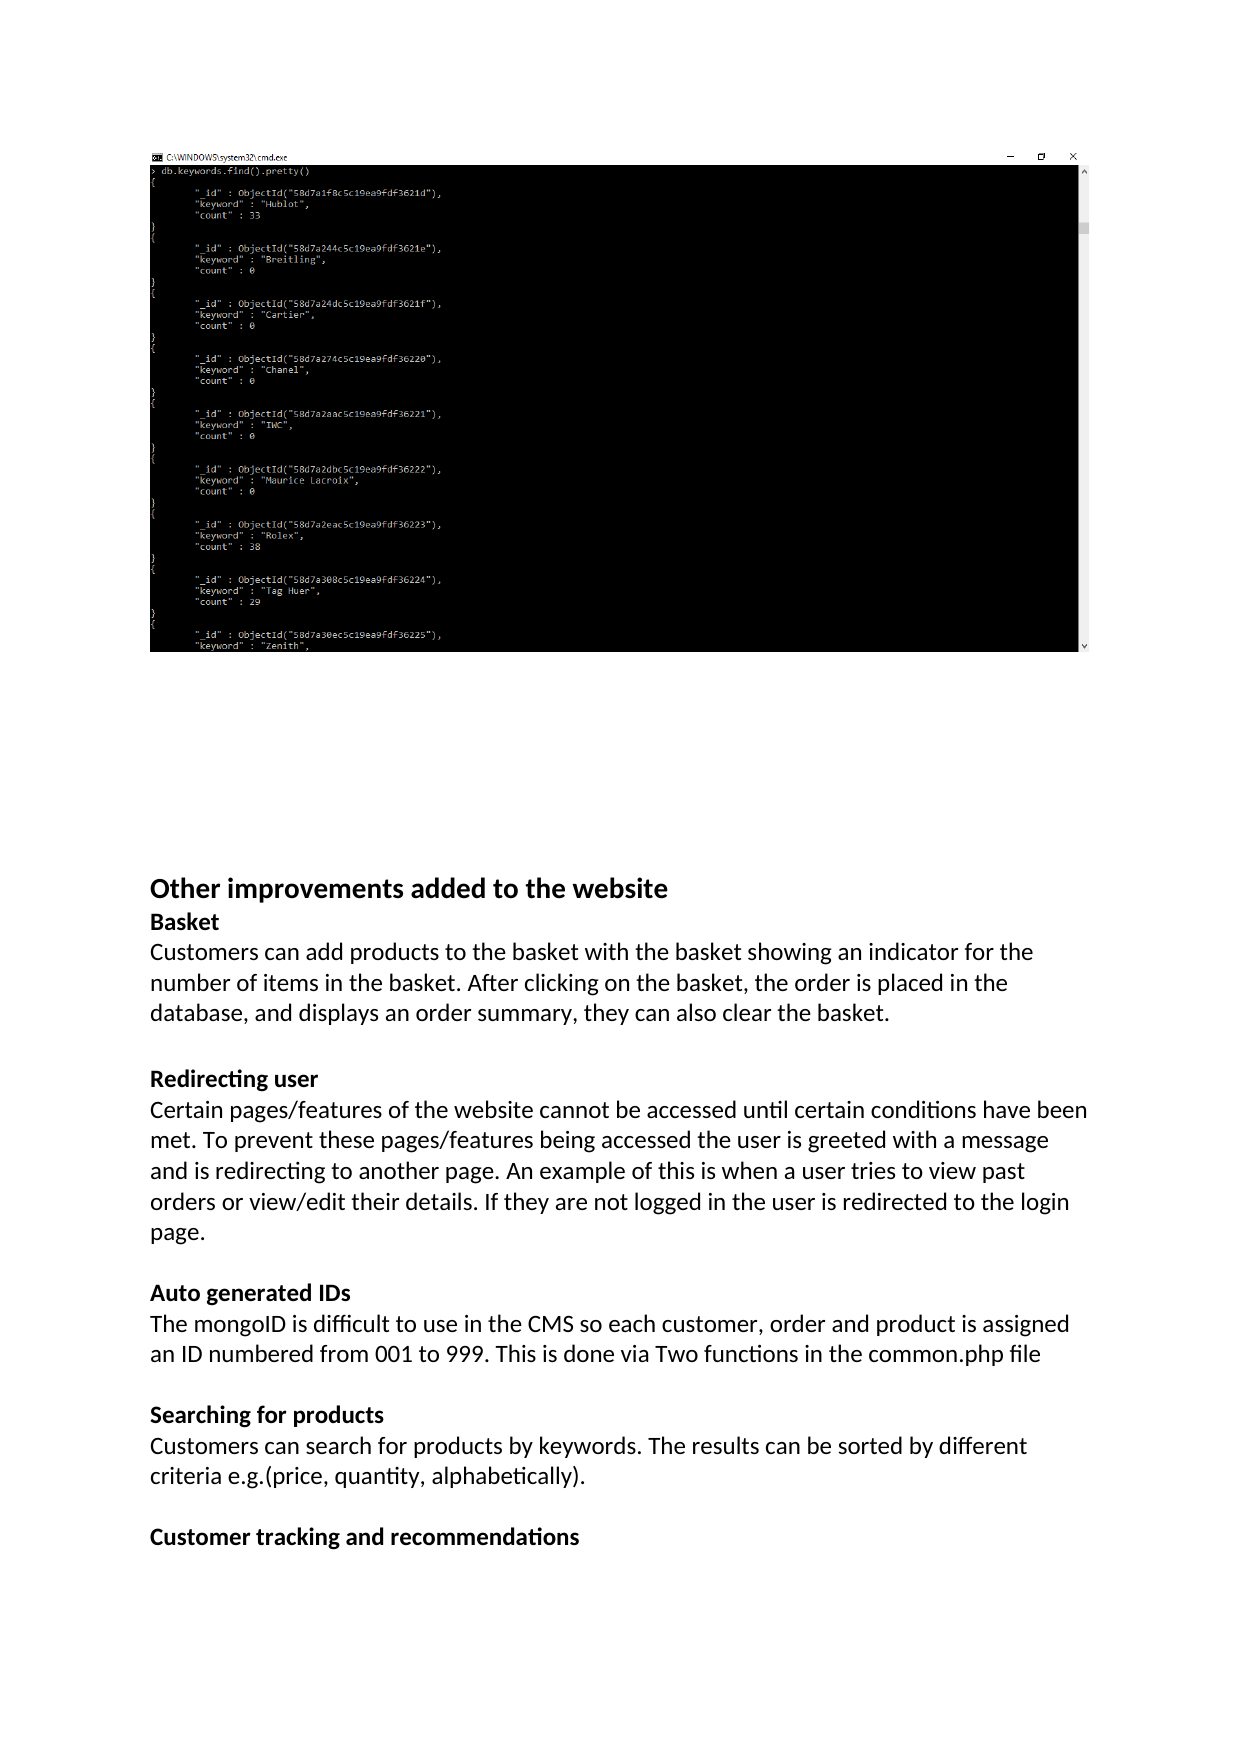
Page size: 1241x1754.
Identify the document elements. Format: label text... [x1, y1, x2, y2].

text Customers can add products to the basket with the basket showing an indicator for the number of items in the basket. After clicking on the basket, the order is placed in the database, and displays an order summary, they can also clear the basket. [150, 936, 1090, 1028]
text Redirecting user [150, 1064, 1090, 1094]
picture [150, 150, 1090, 657]
text Searching for products [150, 1399, 1090, 1430]
text Auto generated IDs [150, 1277, 1090, 1308]
text The mongoID is difficult to use in the CMS so each customer, order and product is assigned an ID numbered from 001 to 999. This is done via Two functions in the common.php file [150, 1308, 1090, 1369]
text Basket [150, 906, 1090, 936]
text Certain pages/features of the website cannot be accessed until certain conditions have been met. To prevent these pages/features being accessed the user is greeted with a message and is redirecting to another page. An example of this is when a user tries to view past orders or view/edit their details. If they are not logged in the user is redirected to the login page. [150, 1094, 1090, 1247]
text Customers can search for products by keywords. The results can be sorted by different criteria e.g.(price, quantity, alphabetically). [150, 1430, 1090, 1491]
text Other improvements added to the website [150, 870, 1090, 906]
text Customer tracking and recommendations [150, 1521, 1090, 1552]
